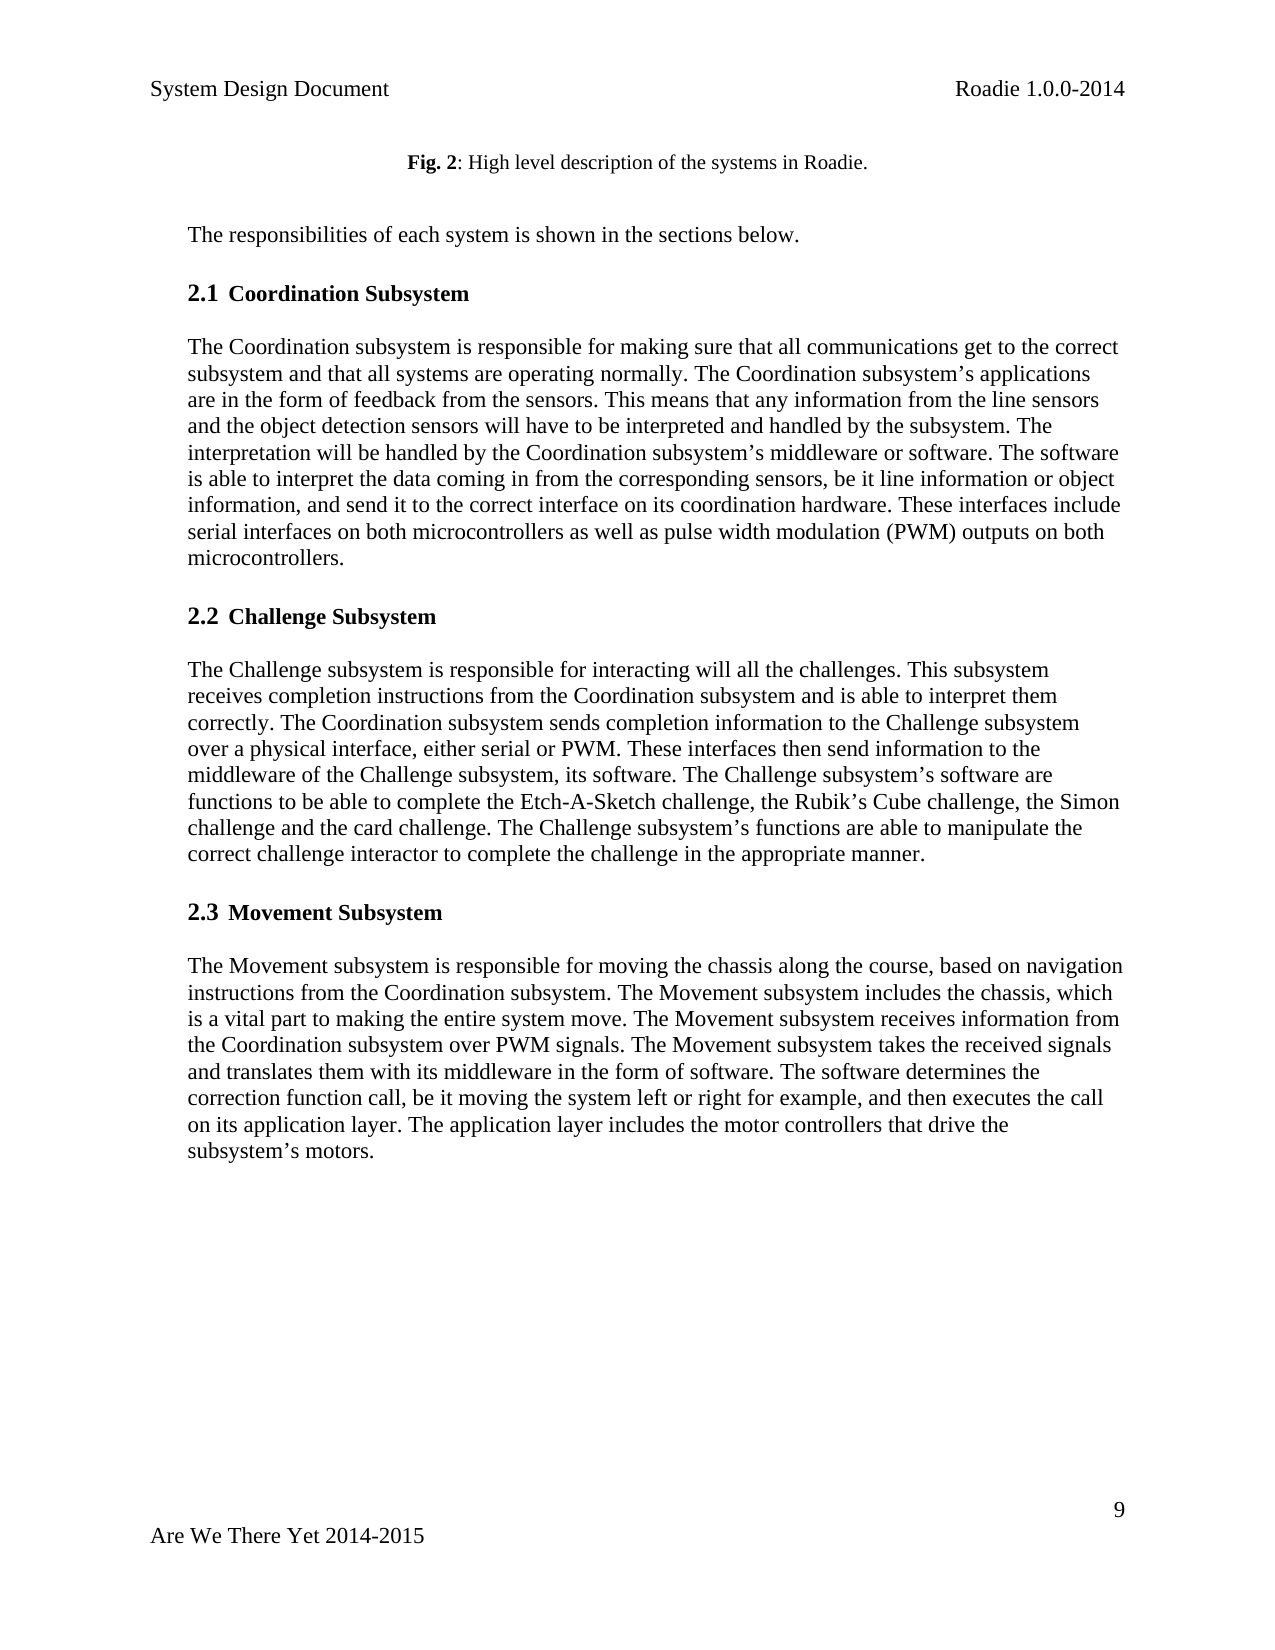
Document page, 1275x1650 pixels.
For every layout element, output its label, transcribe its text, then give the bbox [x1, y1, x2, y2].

subtitle Challenge Subsystem [187, 601, 1125, 630]
text The Challenge subsystem is responsible for interacting will all the challenges. This subsystem receives completion instructions from the Coordination subsystem and is able to interpret them correctly. The Coordination subsystem sends completion information to the Challenge subsystem over a physical interface, either serial or PWM. These interfaces then send information to the middleware of the Challenge subsystem, its software. The Challenge subsystem’s software are functions to be able to complete the Etch-A-Sketch challenge, the Rubik’s Cube challenge, the Simon challenge and the card challenge. The Challenge subsystem’s functions are able to manipulate the correct challenge interactor to complete the challenge in the appropriate manner. [187, 656, 1125, 867]
subtitle Coordination Subsystem [187, 278, 1125, 307]
text The Movement subsystem is responsible for moving the chassis along the course, based on navigation instructions from the Coordination subsystem. The Movement subsystem includes the chassis, which is a vital part to making the entire system move. The Movement subsystem receives information from the Coordination subsystem over PWM signals. The Movement subsystem takes the received signals and translates them with its middleware in the form of software. The software determines the correction function call, be it moving the system left or right for example, and then executes the call on its application layer. The application layer includes the motor controllers that drive the subsystem’s motors. [187, 952, 1125, 1163]
text The responsibilities of each system is shown in the sections below. [187, 221, 1125, 248]
text Fig. 2: High level description of the systems in Roadie. [150, 150, 1125, 174]
text The Coordination subsystem is responsible for making sure that all communications get to the correct subsystem and that all systems are operating normally. The Coordination subsystem’s applications are in the form of feedback from the sensors. This means that any information from the line sensors and the object detection sensors will have to be interpreted and handled by the subsystem. The interpretation will be handled by the Coordination subsystem’s middleware or software. The software is able to interpret the data coming in from the corresponding sensors, be it line information or object information, and send it to the correct interface on its coordination hardware. These interfaces include serial interfaces on both microcontrollers as well as pulse width modulation (PWM) outputs on both microcontrollers. [187, 333, 1125, 570]
subtitle Movement Subsystem [187, 897, 1125, 926]
